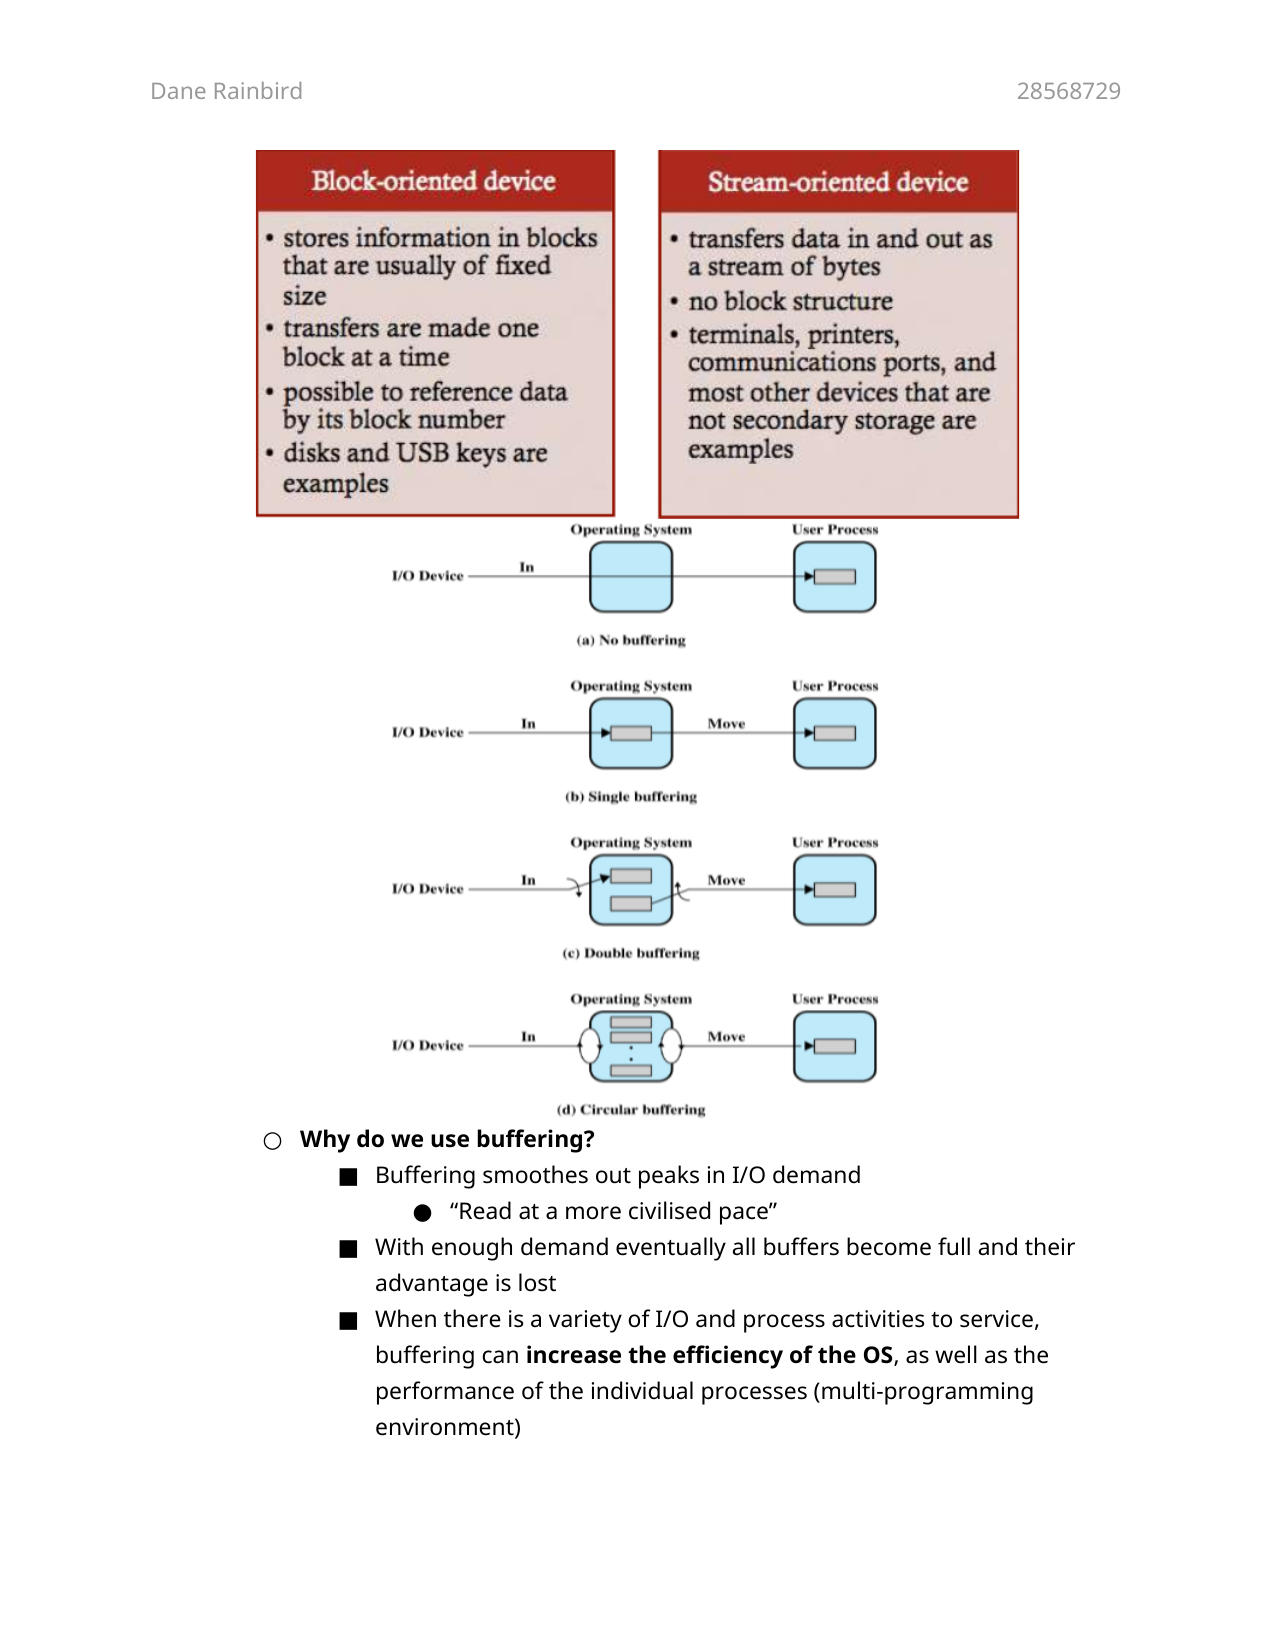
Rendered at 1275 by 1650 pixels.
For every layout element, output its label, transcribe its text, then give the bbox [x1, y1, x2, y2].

list With enough demand eventually all buffers become full and their advantage is lost [337, 1231, 1125, 1298]
picture [385, 522, 890, 1119]
list When there is a variety of I/O and process activities to service, buffering can increase the efficiency of the OS, as well as the performance of the individual processes (multi-programming environment) [337, 1303, 1125, 1442]
list Why do we use buffering? [262, 1123, 1125, 1154]
list Buffering smoothes out peaks in I/O demand [337, 1159, 1125, 1190]
list “Read at a more civilised pace” [412, 1195, 1125, 1226]
picture [255, 150, 1020, 519]
